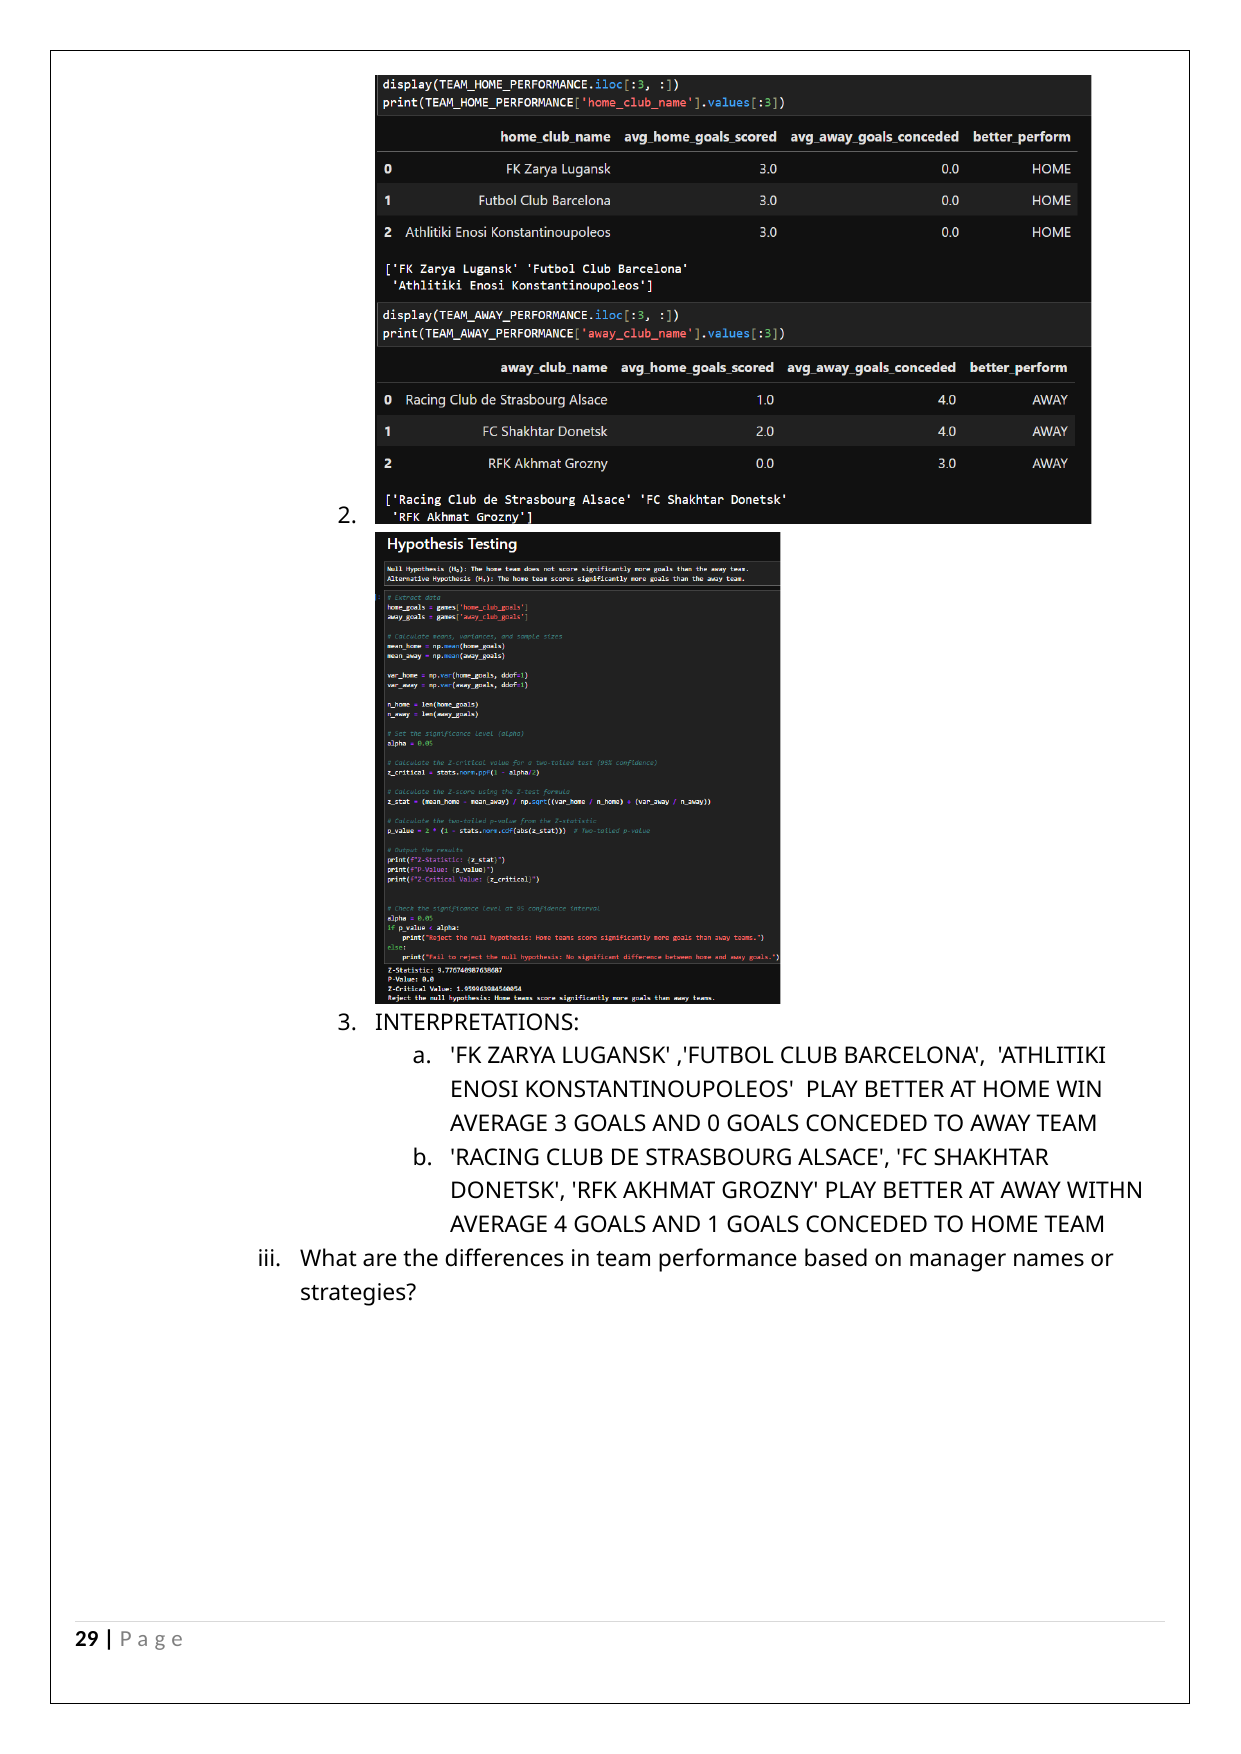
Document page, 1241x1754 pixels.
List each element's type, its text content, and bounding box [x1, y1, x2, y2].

list INTERPRETATIONS: [337, 1005, 1165, 1037]
list 'FK ZARYA LUGANSK' ,'FUTBOL CLUB BARCELONA', 'ATHLITIKI ENOSI KONSTANTINOUPOLEOS' PLAY BETTER AT HOME WIN AVERAGE 3 GOALS AND 0 GOALS CONCEDED TO AWAY TEAM [412, 1039, 1165, 1138]
list What are the differences in team performance based on manager names or strategies? [281, 1242, 1165, 1307]
picture [375, 75, 1092, 524]
picture [375, 532, 781, 1004]
list 'RACING CLUB DE STRASBOURG ALSACE', 'FC SHAKHTAR DONETSK', 'RFK AKHMAT GROZNY' PLAY BETTER AT AWAY WITHN AVERAGE 4 GOALS AND 1 GOALS CONCEDED TO HOME TEAM [412, 1140, 1165, 1239]
